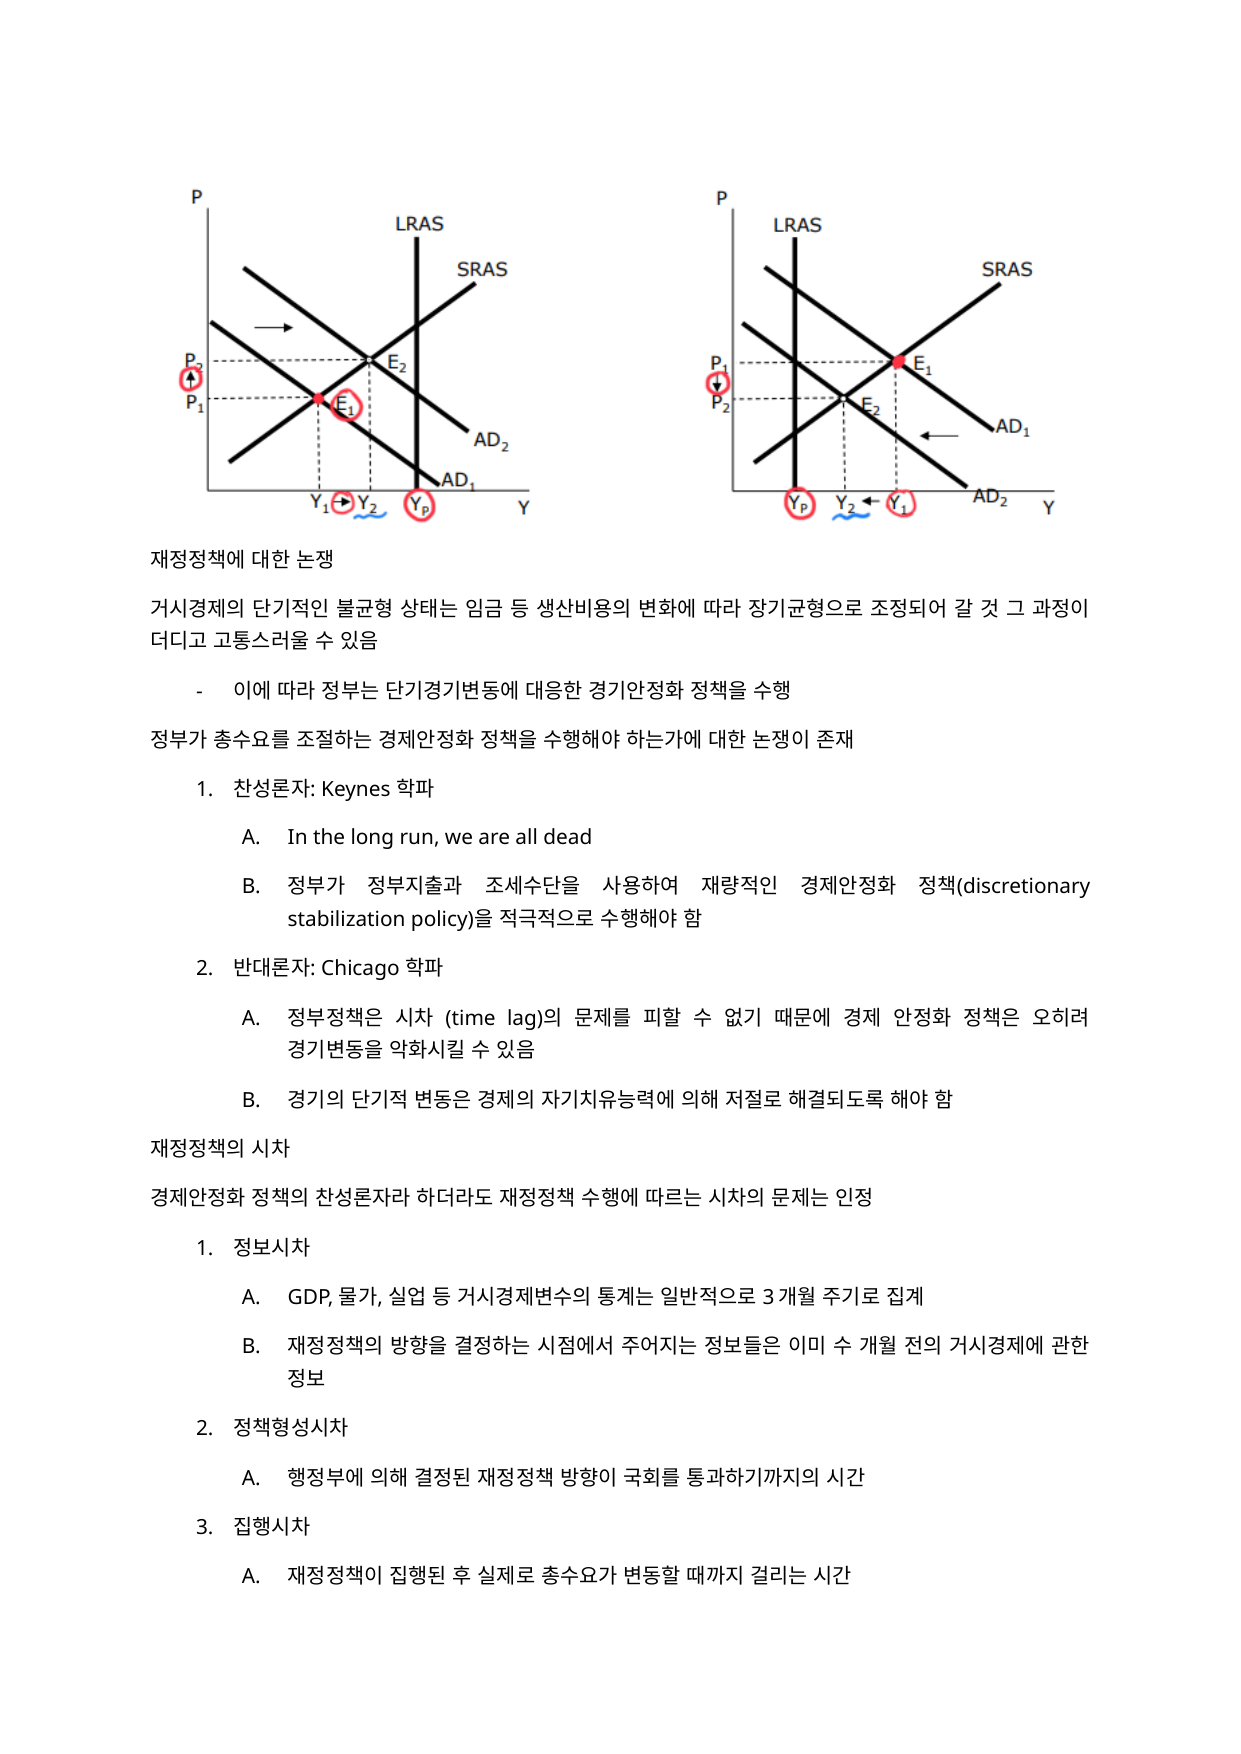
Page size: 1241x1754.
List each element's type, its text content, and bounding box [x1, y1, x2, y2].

text 정부가 총수요를 조절하는 경제안정화 정책을 수행해야 하는가에 대한 논쟁이 존재 [150, 723, 1090, 754]
list 재정정책의 방향을 결정하는 시점에서 주어지는 정보들은 이미 수 개월 전의 거시경제에 관한 정보 [242, 1329, 1090, 1392]
list In the long run, we are all dead [242, 822, 1090, 851]
list 정책형성시차 [196, 1411, 1090, 1442]
text 재정정책의 시차 [150, 1132, 1090, 1162]
list 행정부에 의해 결정된 재정정책 방향이 국회를 통과하기까지의 시간 [242, 1461, 1090, 1491]
list 정부정책은 시차 (time lag)의 문제를 피할 수 없기 때문에 경제 안정화 정책은 오히려 경기변동을 악화시킬 수 있음 [242, 1001, 1090, 1064]
list 집행시차 [196, 1510, 1090, 1541]
list 정보시차 [196, 1231, 1090, 1261]
list 재정정책이 집행된 후 실제로 총수요가 변동할 때까지 걸리는 시간 [242, 1559, 1090, 1590]
picture [150, 177, 1091, 524]
text 거시경제의 단기적인 불균형 상태는 임금 등 생산비용의 변화에 따라 장기균형으로 조정되어 갈 것 그 과정이 더디고 고통스러울 수 있음 [150, 592, 1090, 655]
list 정부가 정부지출과 조세수단을 사용하여 재량적인 경제안정화 정책(discretionary stabilization policy)을 적극적으로 수행해야 함 [242, 869, 1090, 932]
text 재정정책에 대한 논쟁 [150, 543, 1090, 573]
list 이에 따라 정부는 단기경기변동에 대응한 경기안정화 정책을 수행 [196, 674, 1090, 704]
list GDP, 물가, 실업 등 거시경제변수의 통계는 일반적으로 3개월 주기로 집계 [242, 1280, 1090, 1310]
list 반대론자: Chicago 학파 [196, 951, 1090, 982]
list 경기의 단기적 변동은 경제의 자기치유능력에 의해 저절로 해결되도록 해야 함 [242, 1083, 1090, 1113]
text 경제안정화 정책의 찬성론자라 하더라도 재정정책 수행에 따르는 시차의 문제는 인정 [150, 1181, 1090, 1212]
list 찬성론자: Keynes 학파 [196, 773, 1090, 803]
